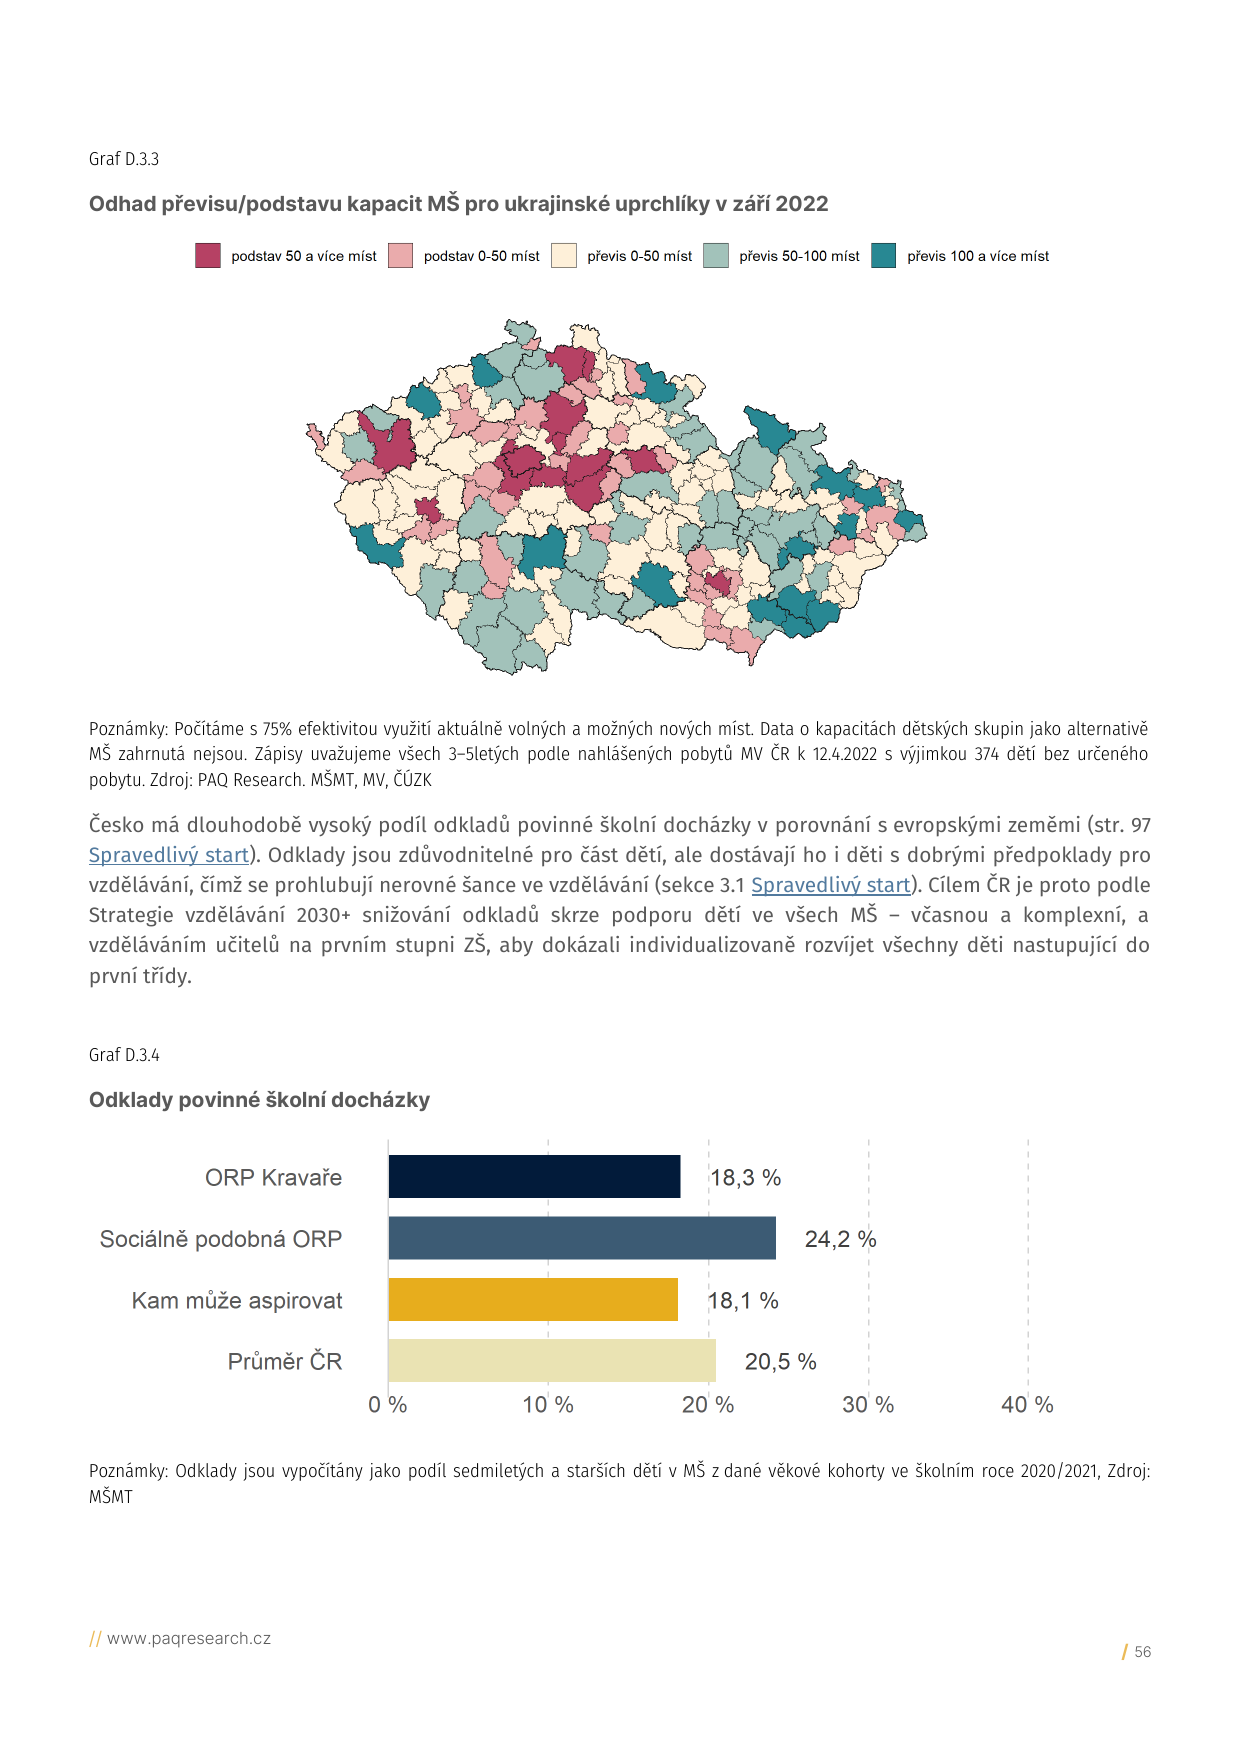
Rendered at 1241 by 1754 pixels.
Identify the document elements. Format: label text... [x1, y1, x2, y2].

text Poznámky: Počítáme s 75% efektivitou využití aktuálně volných a možných nových míst. Data o kapacitách dětských skupin jako alternativě MŠ zahrnutá nejsou. Zápisy uvažujeme všech 3–5letých podle nahlášených pobytů MV ČR k 12.4.2022 s výjimkou 374 dětí bez určeného pobytu. Zdroj: PAQ Research. MŠMT, MV, ČÚZK [89, 717, 1152, 792]
text Odhad převisu/podstavu kapacit MŠ pro ukrajinské uprchlíky v září 2022 [89, 186, 1152, 216]
text Graf D.3.4 [89, 1044, 1152, 1066]
text Poznámky: Odklady jsou vypočítány jako podíl sedmiletých a starších dětí v MŠ z dané věkové kohorty ve školním roce 2020/2021, Zdroj: MŠMT [89, 1460, 1152, 1509]
text Odklady povinné školní docházky [89, 1082, 1152, 1112]
text Graf D.3.3 [89, 148, 1152, 170]
picture [88, 216, 1139, 701]
text Česko má dlouhodobě vysoký podíl odkladů povinné školní docházky v porovnání s evropskými zeměmi (str. 97 Spravedlivý start). Odklady jsou zdůvodnitelné pro část dětí, ale dostávají ho i děti s dobrými předpoklady pro vzdělávání, čímž se prohlubují nerovné šance ve vzdělávání (sekce 3.1 Spravedlivý start). Cílem ČR je proto podle Strategie vzdělávání 2030+ snižování odkladů skrze podporu dětí ve všech MŠ – včasnou a komplexní, a vzděláváním učitelů na prvním stupni ZŠ, aby dokázali individualizovaně rozvíjet všechny děti nastupující do první třídy. [89, 807, 1152, 989]
picture [88, 1112, 1139, 1444]
